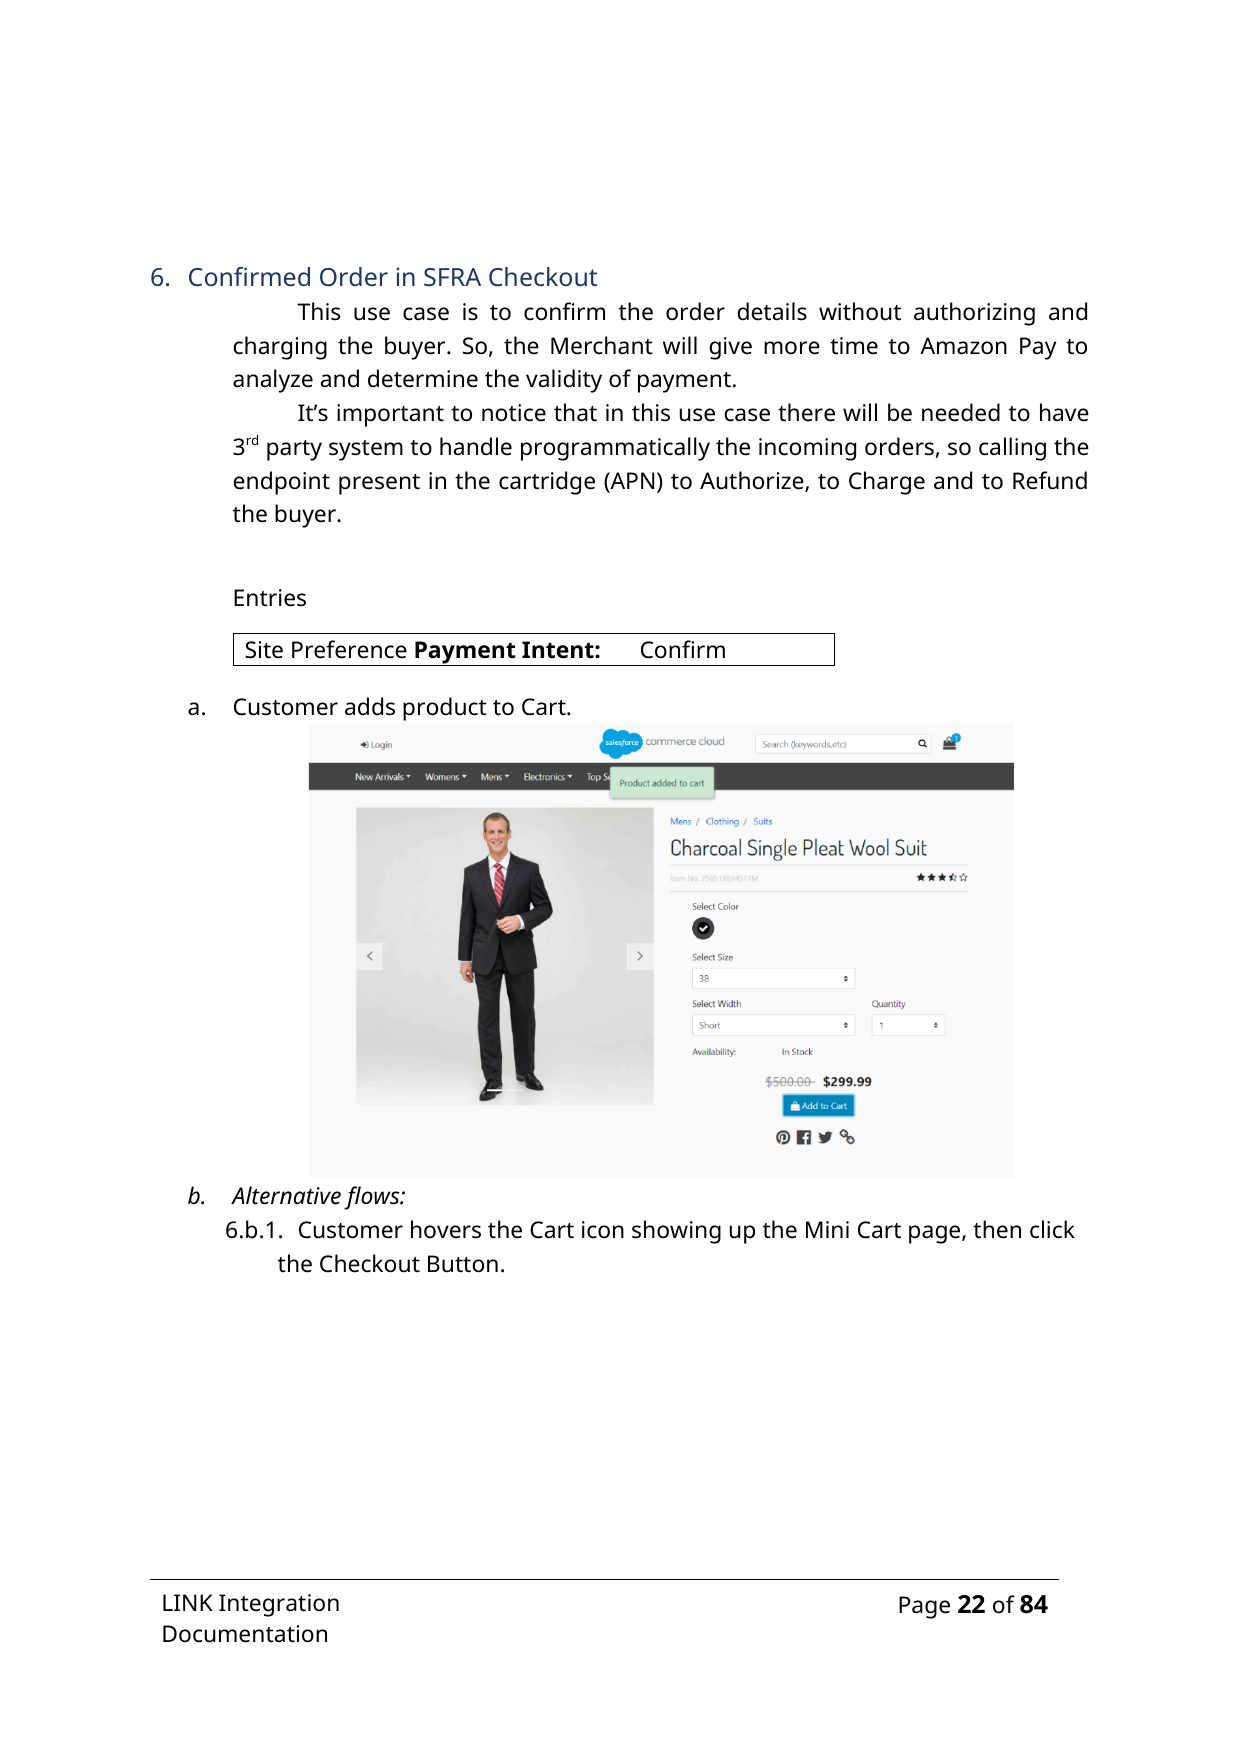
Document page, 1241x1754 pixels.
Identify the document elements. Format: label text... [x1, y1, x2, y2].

list Customer adds product to Cart. [187, 691, 1090, 722]
list Entries [232, 582, 1090, 613]
table_header Confirm [628, 634, 834, 665]
picture [308, 724, 1014, 1178]
table_header Site Preference Payment Intent: [234, 634, 628, 665]
list Customer hovers the Cart icon showing up the Mini Cart page, then click the Checkout Button. [225, 1214, 1090, 1279]
subtitle Confirmed Order in SFRA Checkout [150, 259, 1090, 293]
list This use case is to confirm the order details without authorizing and charging the buyer. So, the Merchant will give more time to Amazon Pay to analyze and determine the validity of payment. [232, 296, 1090, 395]
list It’s important to notice that in this use case there will be needed to have 3rd party system to handle programmatically the incoming orders, so calling the endpoint present in the cartridge (APN) to Authorize, to Charge and to Refund the buyer. [232, 397, 1090, 530]
list Alternative flows: [187, 1180, 1090, 1211]
